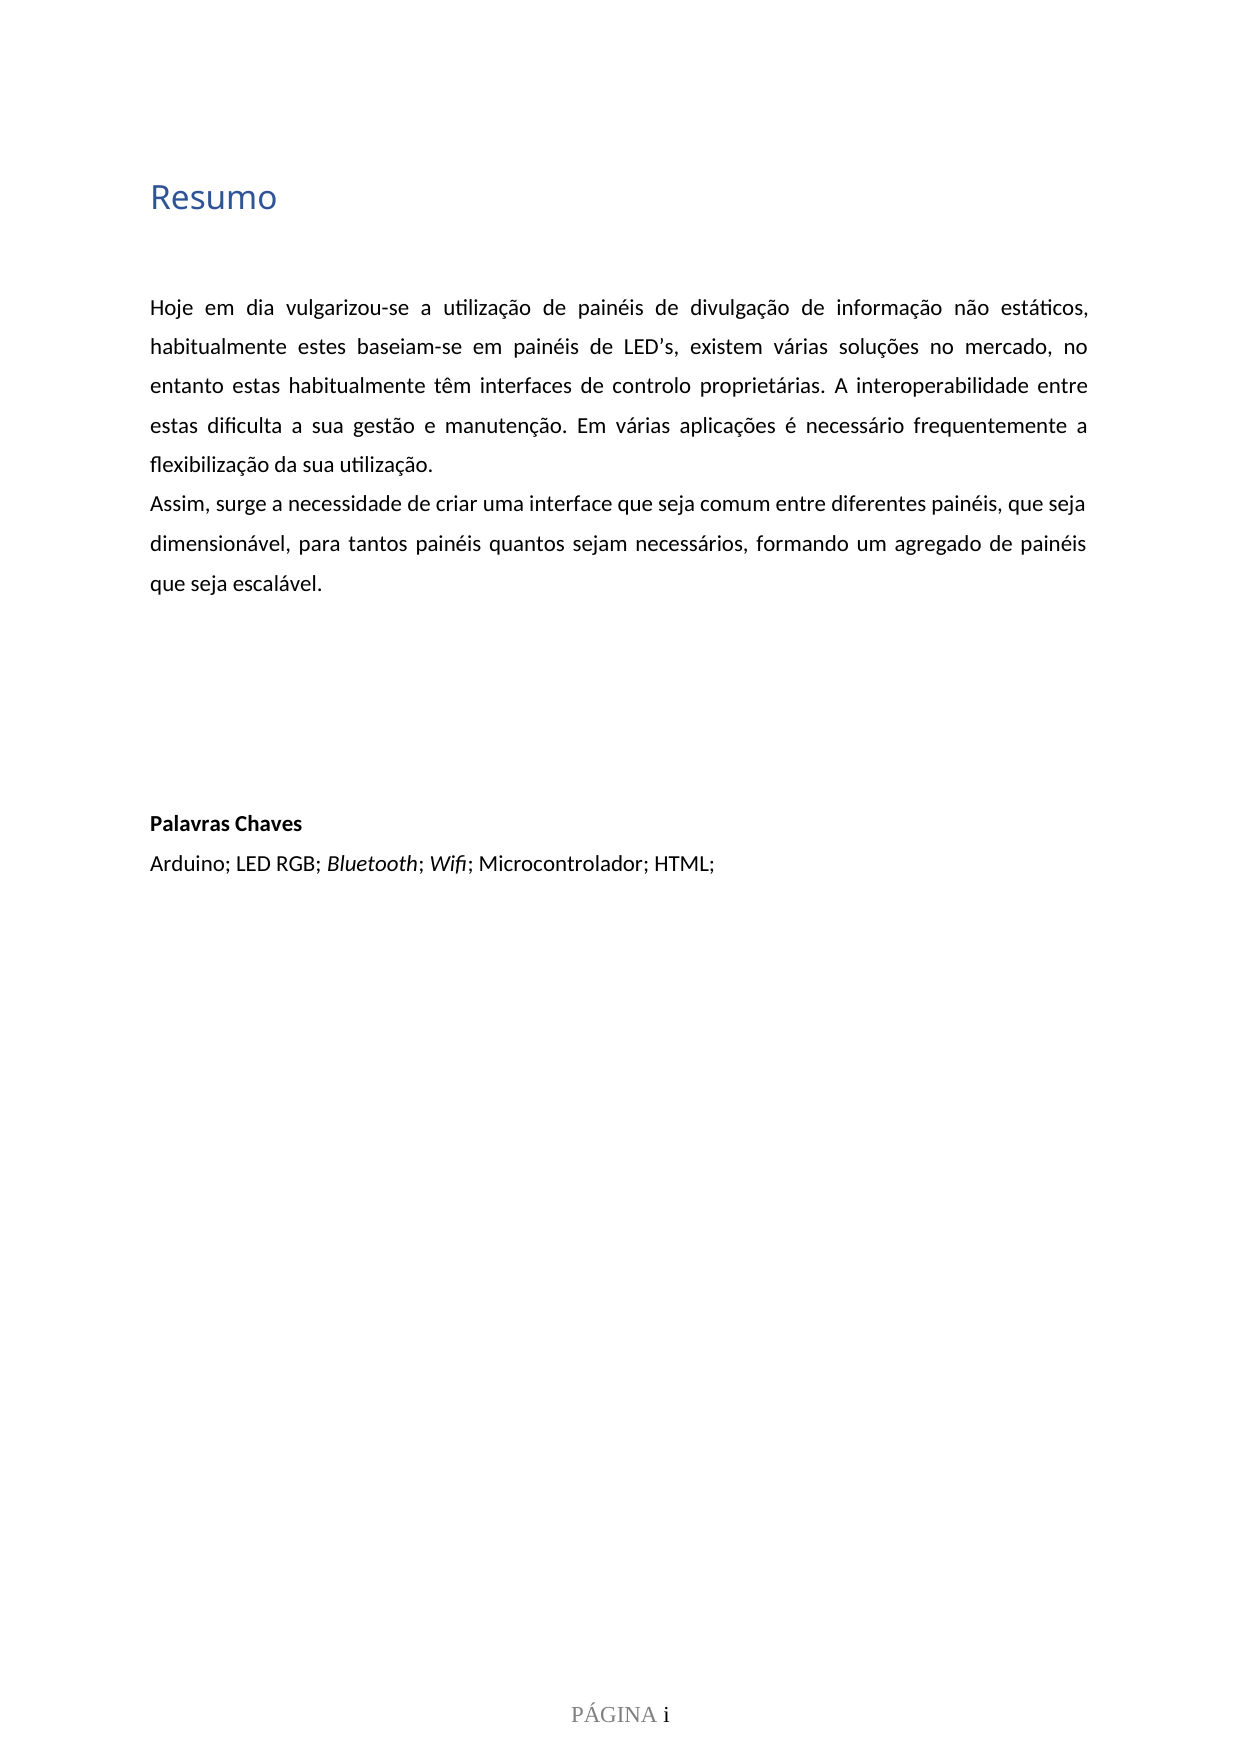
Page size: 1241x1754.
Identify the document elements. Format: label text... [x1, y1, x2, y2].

text Arduino; LED RGB; Bluetooth; Wifi; Microcontrolador; HTML; [150, 849, 1088, 877]
text Palavras Chaves [150, 809, 1088, 837]
text Hoje em dia vulgarizou-se a utilização de painéis de divulgação de informação não estáticos, habitualmente estes baseiam-se em painéis de LED’s, existem várias soluções no mercado, no entanto estas habitualmente têm interfaces de controlo proprietárias. A interoperabilidade entre estas dificulta a sua gestão e manutenção. Em várias aplicações é necessário frequentemente a flexibilização da sua utilização. [150, 293, 1090, 478]
text Assim, surge a necessidade de criar uma interface que seja comum entre diferentes painéis, que seja dimensionável, para tantos painéis quantos sejam necessários, formando um agregado de painéis que seja escalável. [150, 489, 1088, 597]
subtitle Resumo [150, 174, 1089, 219]
